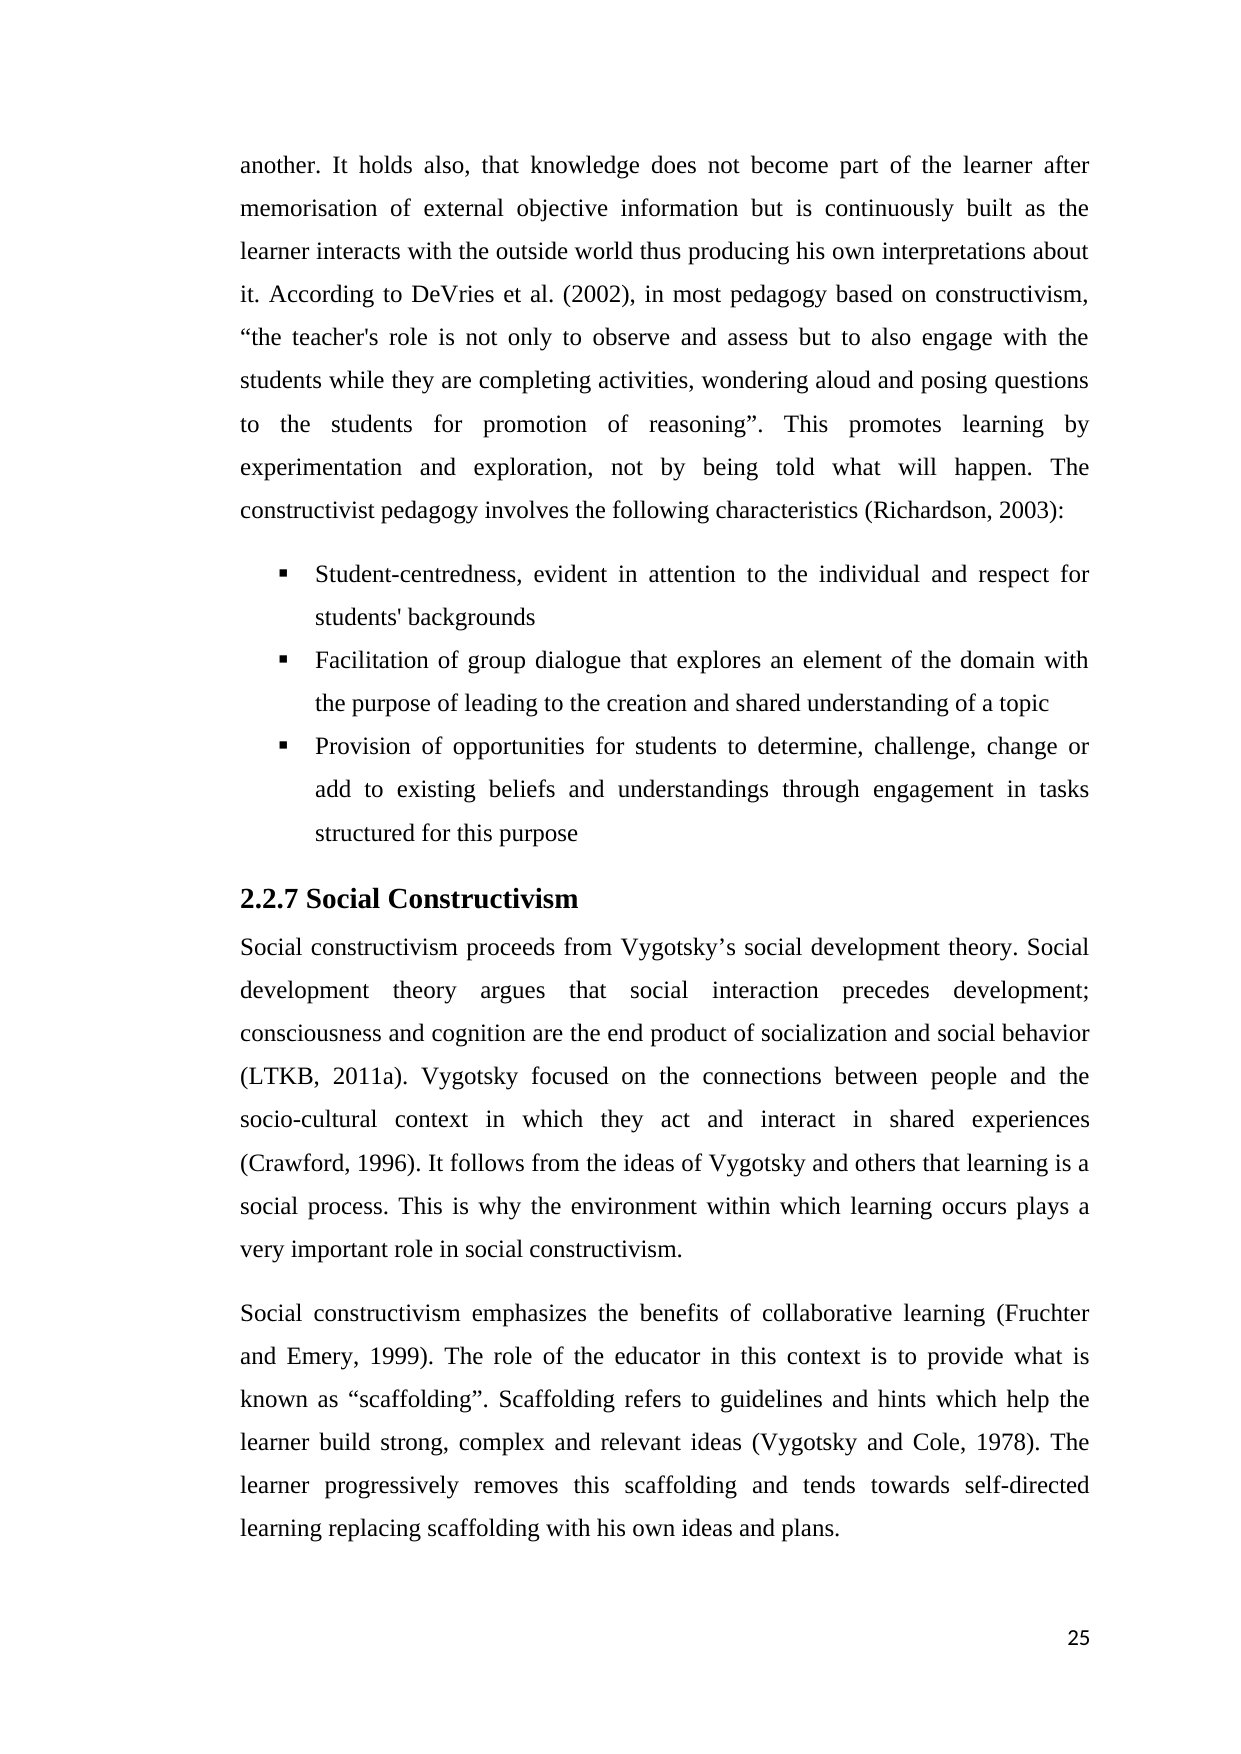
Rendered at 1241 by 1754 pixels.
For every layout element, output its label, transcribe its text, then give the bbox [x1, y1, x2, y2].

subtitle 2.2.7 Social Constructivism [240, 882, 1090, 915]
list Facilitation of group dialogue that explores an element of the domain with the purpose of leading to the creation and shared understanding of a topic [277, 645, 1090, 717]
text Social constructivism emphasizes the benefits of collaborative learning (Fruchter and Emery, 1999). The role of the educator in this context is to provide what is known as “scaffolding”. Scaffolding refers to guidelines and hints which help the learner build strong, complex and relevant ideas (Vygotsky and Cole, 1978). The learner progressively removes this scaffolding and tends towards self-directed learning replacing scaffolding with his own ideas and plans. [240, 1298, 1090, 1542]
list Student-centredness, evident in attention to the individual and respect for students' backgrounds [277, 559, 1090, 631]
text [240, 150, 1090, 524]
text Social constructivism proceeds from Vygotsky’s social development theory. Social development theory argues that social interaction precedes development; consciousness and cognition are the end product of socialization and social behavior (LTKB, 2011a). Vygotsky focused on the connections between people and the socio-cultural context in which they act and interact in shared experiences (Crawford, 1996). It follows from the ideas of Vygotsky and others that learning is a social process. This is why the environment within which learning occurs plays a very important role in social constructivism. [240, 932, 1090, 1263]
list Provision of opportunities for students to determine, challenge, change or add to existing beliefs and understandings through engagement in tasks structured for this purpose [277, 731, 1090, 846]
